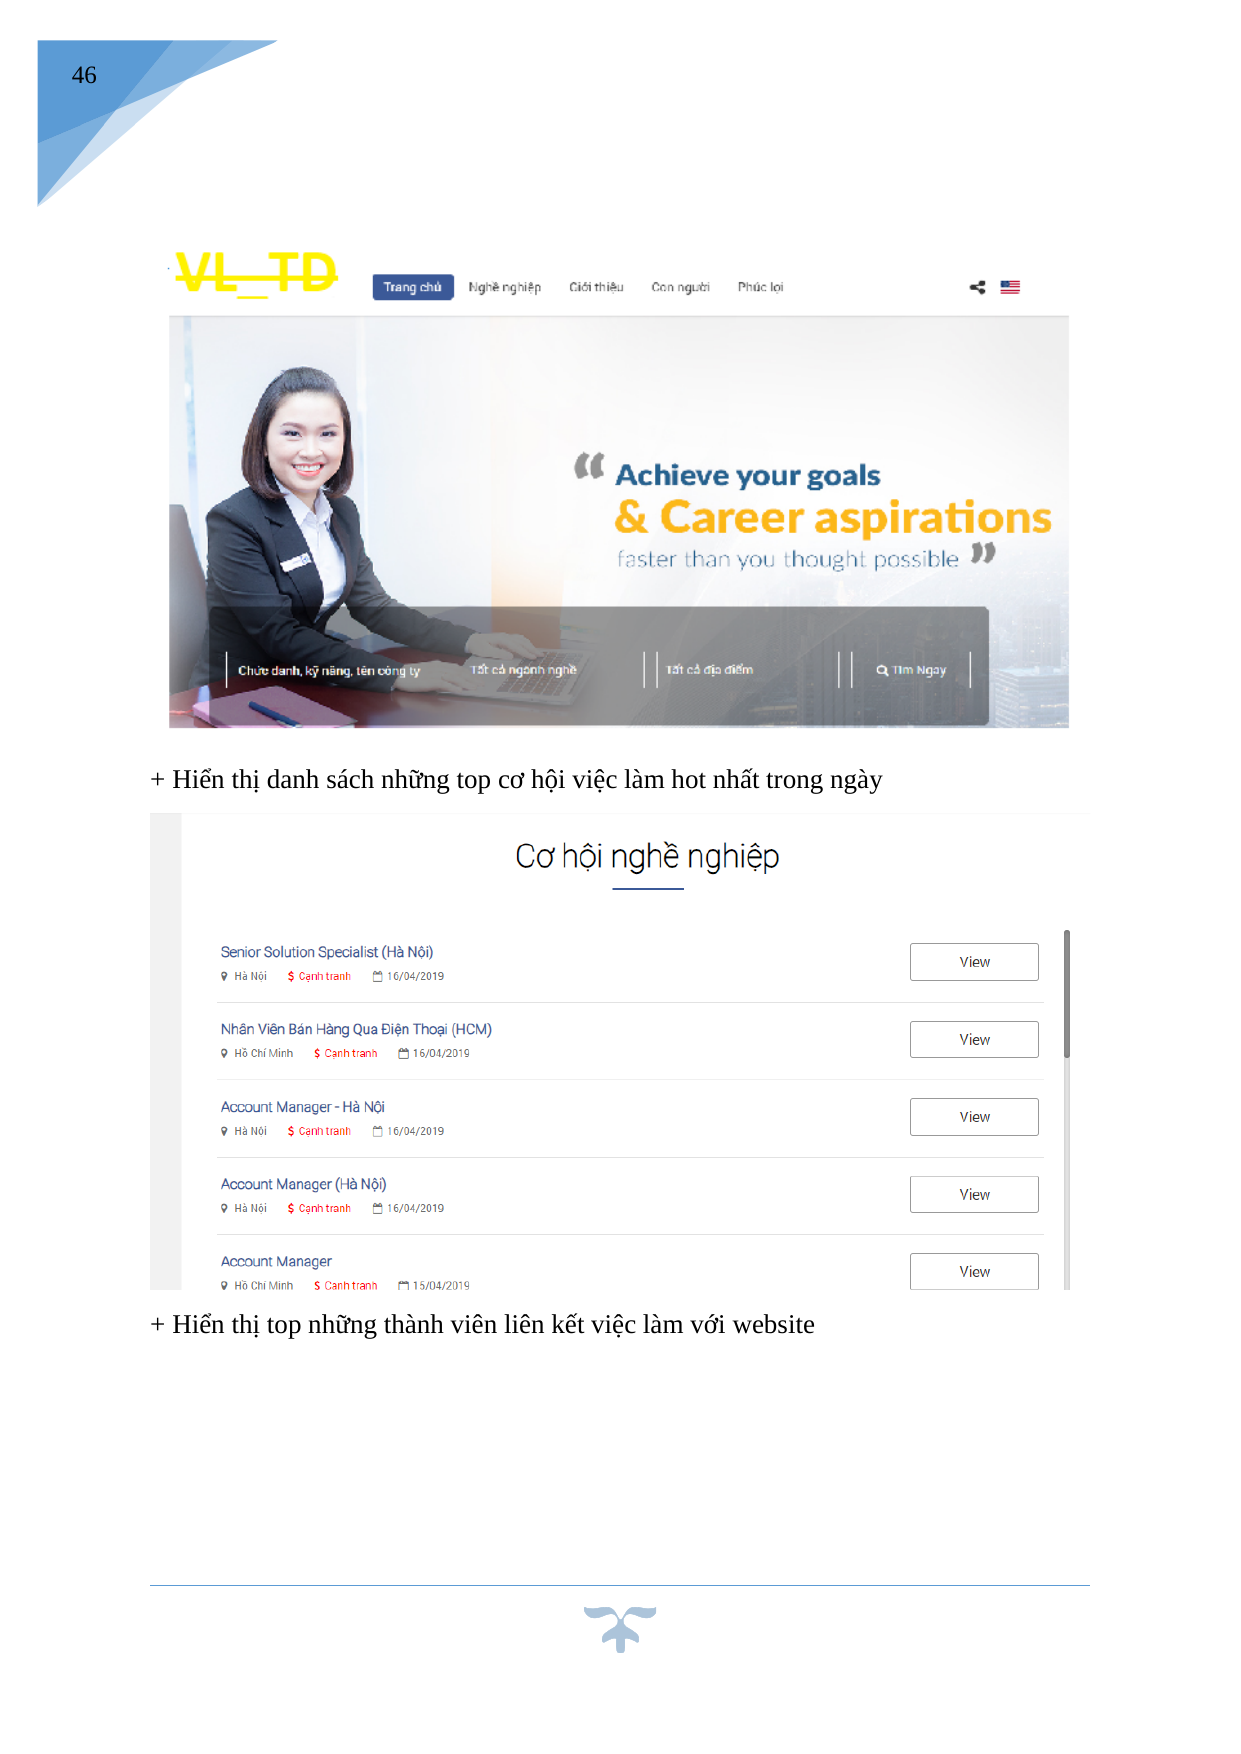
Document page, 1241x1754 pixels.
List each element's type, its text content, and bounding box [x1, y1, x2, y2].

picture [150, 237, 1091, 745]
picture [37, 40, 279, 209]
text + Hiển thị danh sách những top cơ hội việc làm hot nhất trong ngày [150, 763, 1090, 794]
picture [150, 813, 1091, 1290]
text + Hiển thị top những thành viên liên kết việc làm với website [150, 1308, 1090, 1339]
